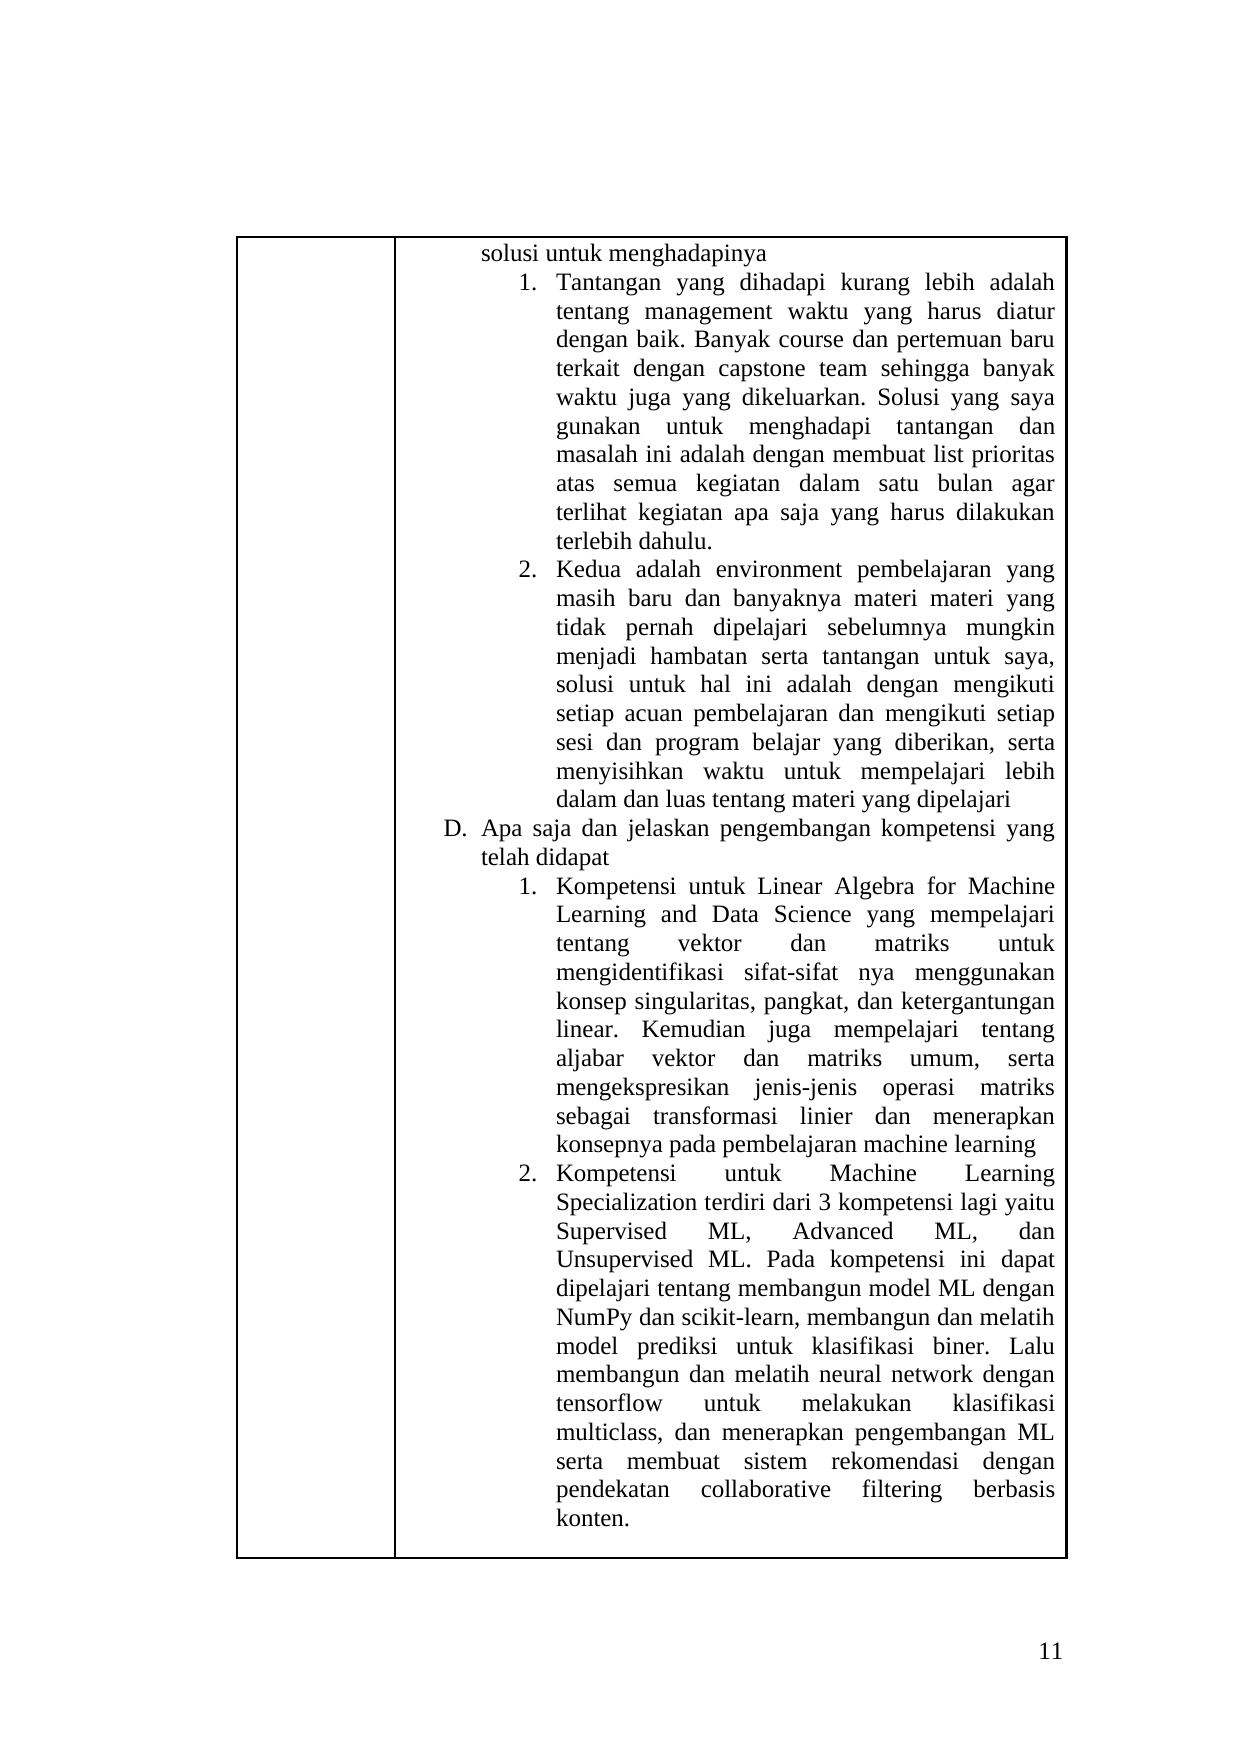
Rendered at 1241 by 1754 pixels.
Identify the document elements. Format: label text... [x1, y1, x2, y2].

table_cell 2 [238, 238, 394, 1557]
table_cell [396, 238, 1065, 1557]
